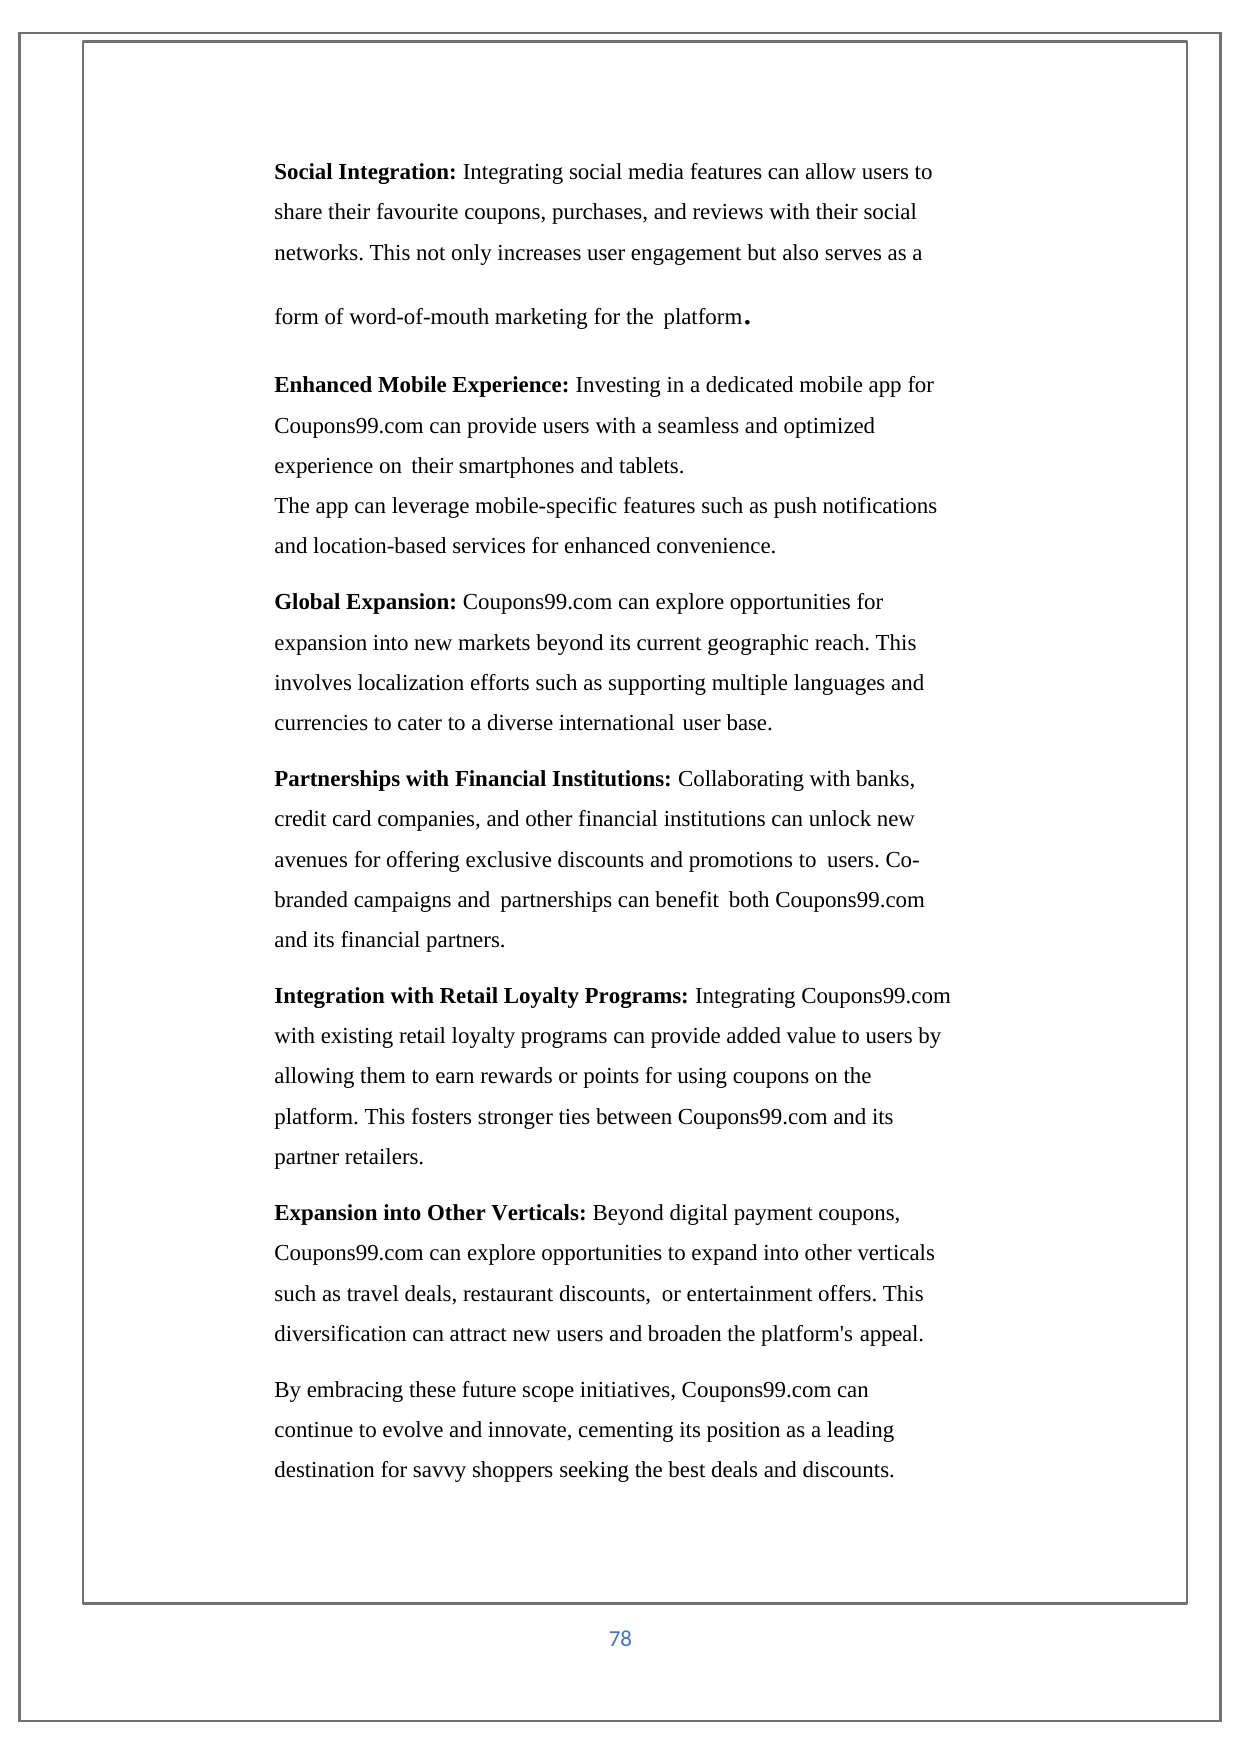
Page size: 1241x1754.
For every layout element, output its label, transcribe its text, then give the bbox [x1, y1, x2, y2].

text The app can leverage mobile-specific features such as push notifications and location-based services for enhanced convenience. [274, 492, 949, 559]
text Enhanced Mobile Experience: Investing in a dedicated mobile app for Coupons99.com can provide users with a seamless and optimized experience on their smartphones and tablets. [274, 371, 949, 478]
text By embracing these future scope initiatives, Coupons99.com can continue to evolve and innovate, cementing its position as a leading destination for savvy shoppers seeking the best deals and discounts. [274, 1376, 949, 1483]
text Global Expansion: Coupons99.com can explore opportunities for expansion into new markets beyond its current geographic reach. This involves localization efforts such as supporting multiple languages and currencies to cater to a diverse international user base. [274, 588, 941, 736]
text Integration with Retail Loyalty Programs: Integrating Coupons99.com with existing retail loyalty programs can provide added value to users by allowing them to earn rewards or points for using coupons on the platform. This fosters stronger ties between Coupons99.com and its partner retailers. [274, 982, 960, 1169]
text Social Integration: Integrating social media features can allow users to share their favourite coupons, purchases, and reviews with their social networks. This not only increases user engagement but also serves as a form of word-of-mouth marketing for the platform. [274, 158, 949, 333]
text Expansion into Other Verticals: Beyond digital payment coupons, Coupons99.com can explore opportunities to expand into other verticals such as travel deals, restaurant discounts, or entertainment offers. This diversification can attract new users and broaden the platform's appeal. [274, 1199, 949, 1346]
text Partnerships with Financial Institutions: Collaborating with banks, credit card companies, and other financial institutions can unlock new avenues for offering exclusive discounts and promotions to users. Co-branded campaigns and partnerships can benefit both Coupons99.com and its financial partners. [274, 765, 949, 953]
